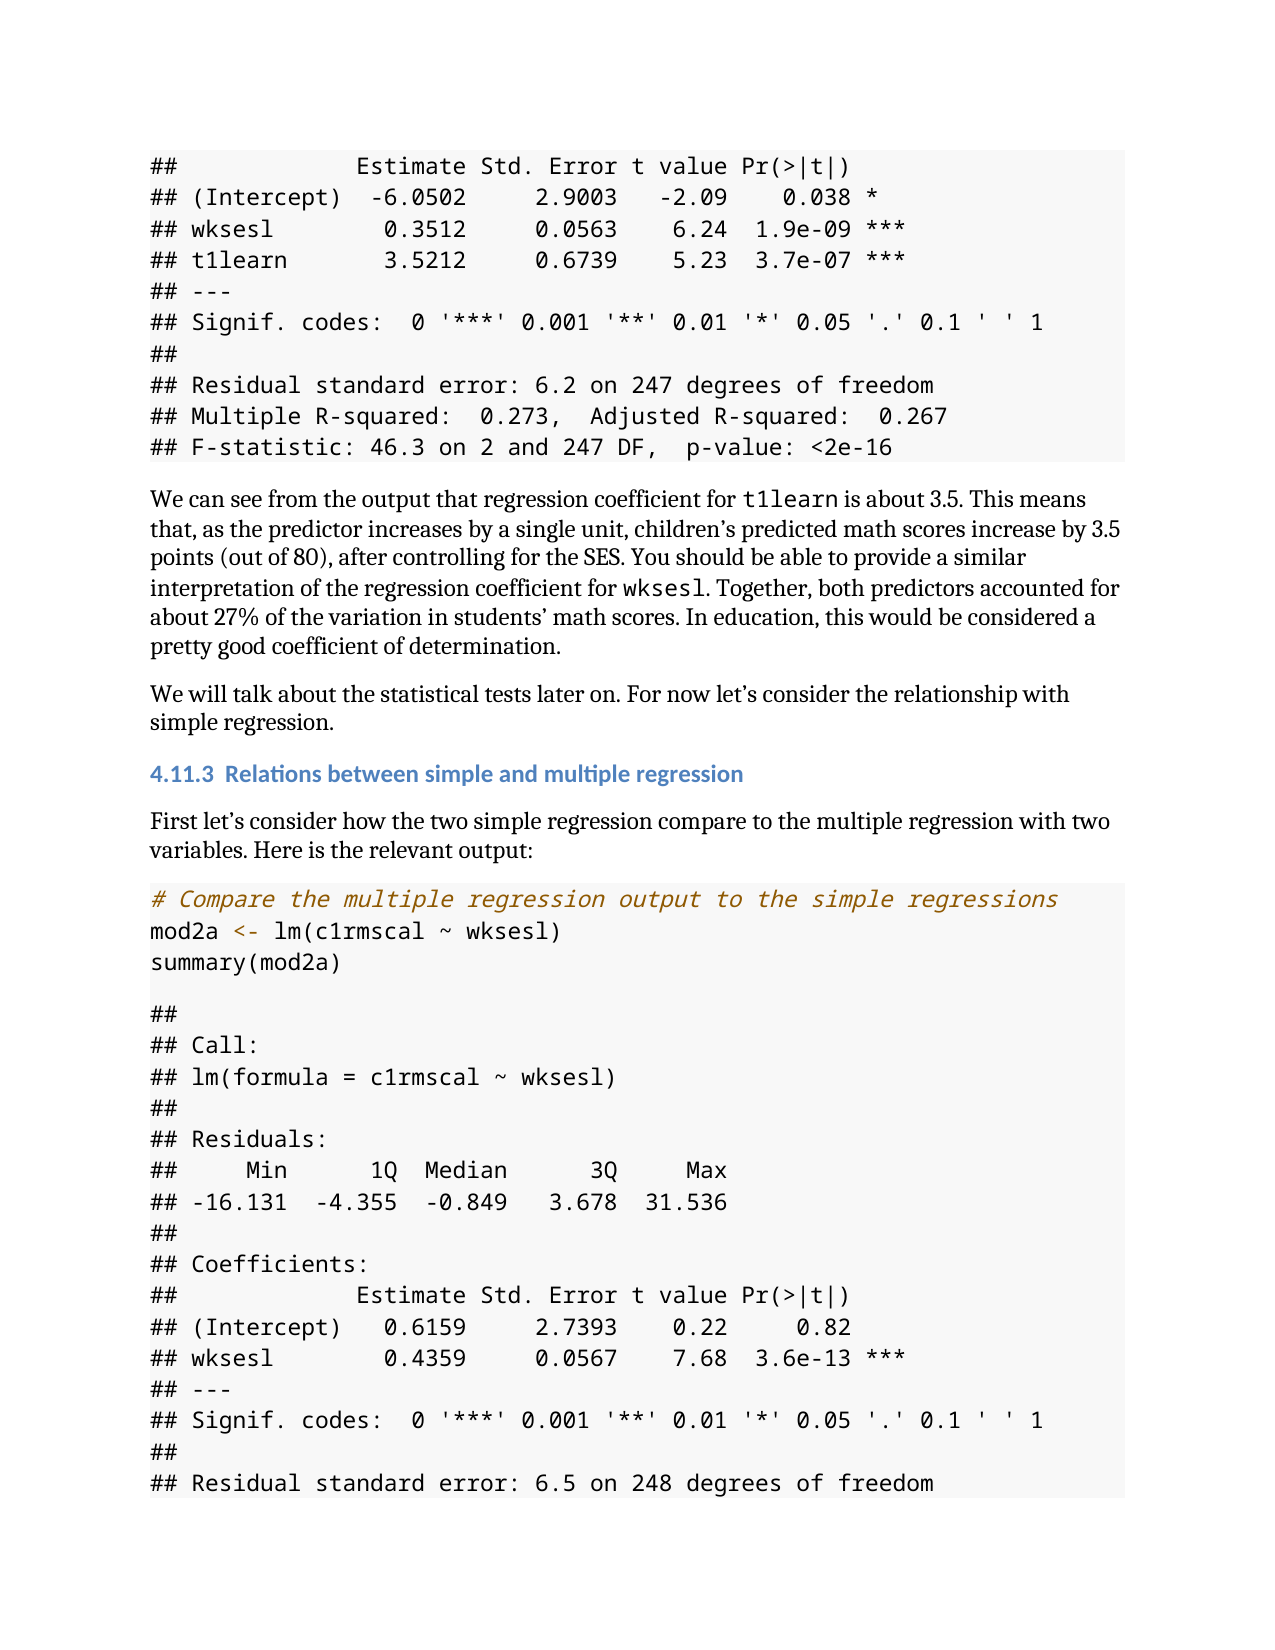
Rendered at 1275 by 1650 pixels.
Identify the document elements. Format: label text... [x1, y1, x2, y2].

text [150, 150, 1125, 462]
text First let’s consider how the two simple regression compare to the multiple regression with two variables. Here is the relevant output: [150, 807, 1125, 865]
text We will talk about the statistical tests later on. For now let’s consider the relationship with simple regression. [150, 679, 1125, 737]
subtitle 4.11.3 Relations between simple and multiple regression [150, 758, 1125, 788]
text We can see from the output that regression coefficient for t1learn is about 3.5. This means that, as the predictor increases by a single unit, children’s predicted math scores increase by 3.5 points (out of 80), after controlling for the SES. You should be able to provide a similar interpretation of the regression coefficient for wksesl. Together, both predictors accounted for about 27% of the variation in students’ math scores. In education, this would be considered a pretty good coefficient of determination. [150, 483, 1125, 661]
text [150, 998, 1125, 1498]
text # Compare the multiple regression output to the simple regressions mod2a <- lm(c1rmscal ~ wksesl) summary(mod2a) [150, 883, 1125, 977]
